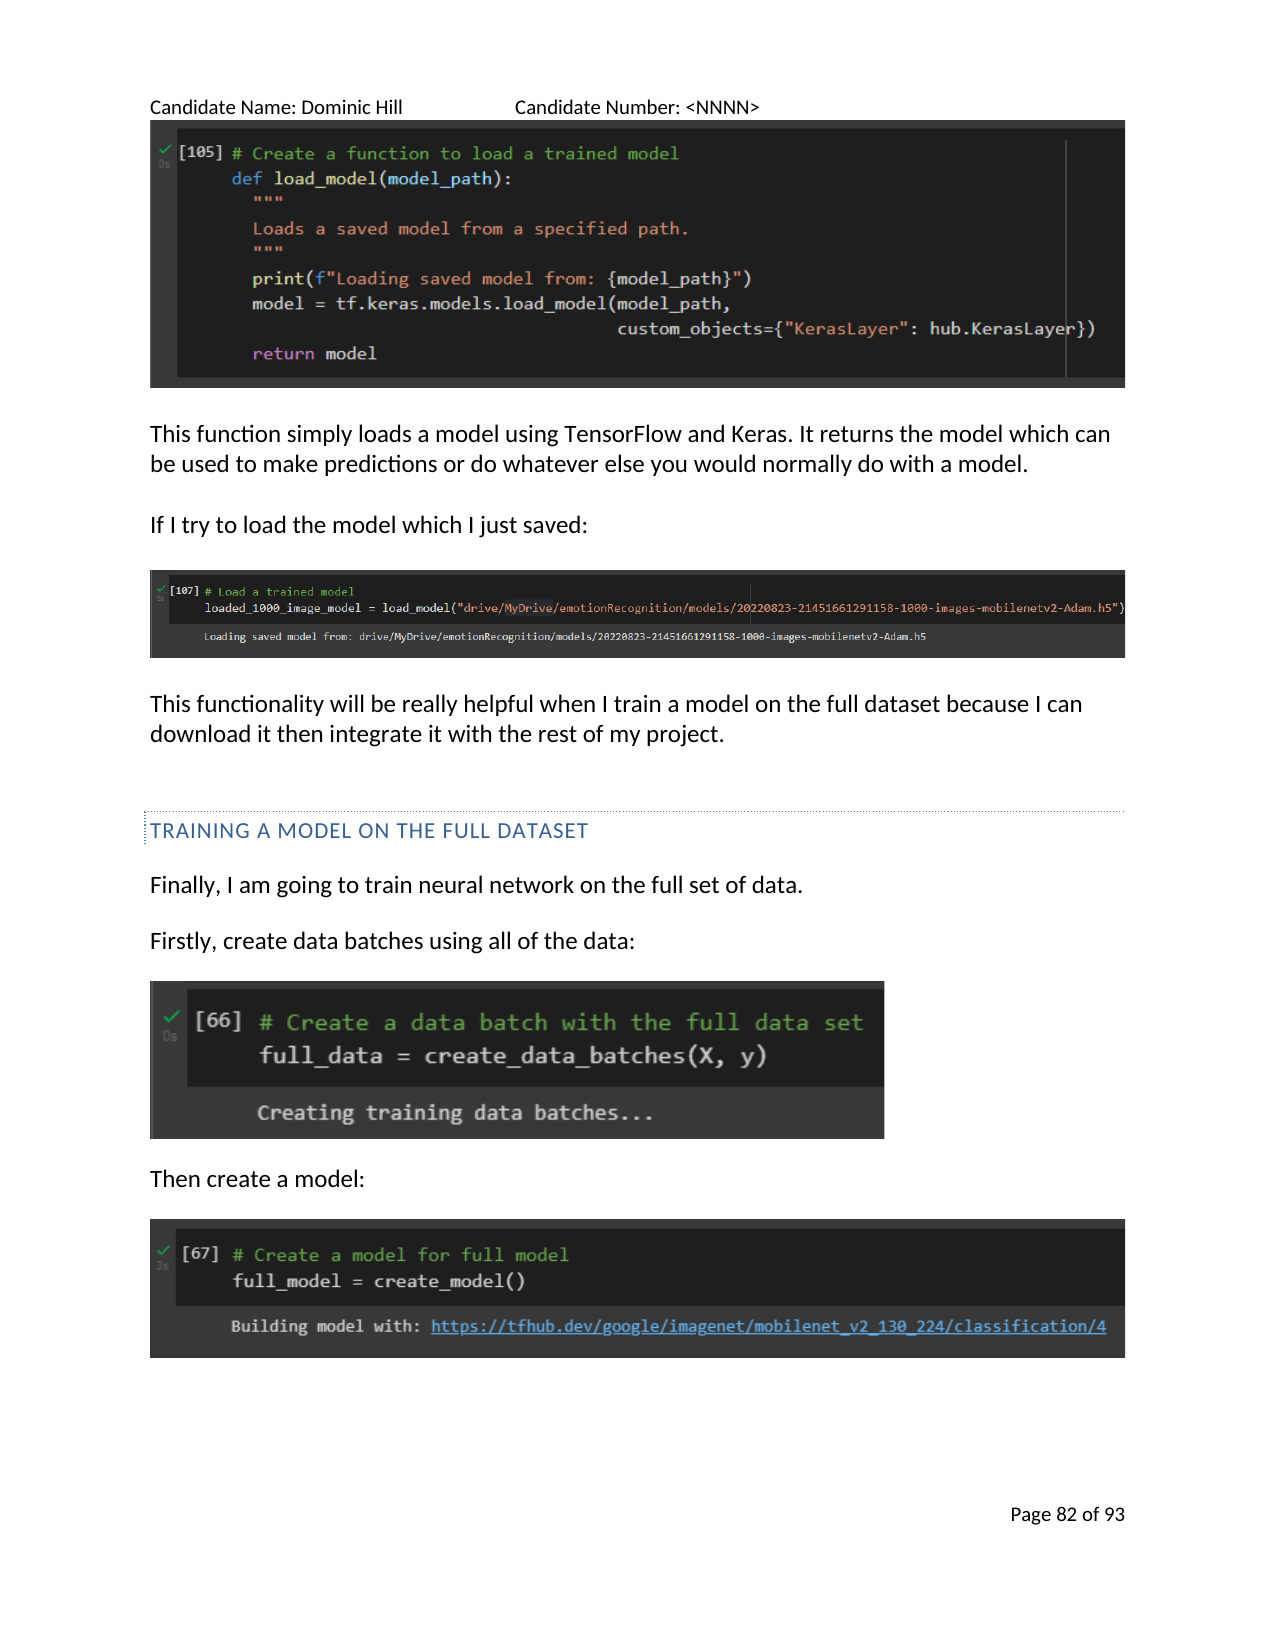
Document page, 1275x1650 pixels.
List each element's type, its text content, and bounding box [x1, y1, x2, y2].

picture [150, 120, 1125, 388]
text Finally, I am going to train neural network on the full set of data. [150, 869, 1125, 900]
picture [150, 981, 885, 1139]
subtitle Training A model on the full dataset [144, 811, 1125, 844]
picture [150, 570, 1125, 658]
picture [150, 1219, 1125, 1358]
text This functionality will be really helpful when I train a model on the full dataset because I can download it then integrate it with the rest of my project. [150, 688, 1125, 749]
text This function simply loads a model using TensorFlow and Keras. It returns the model which can be used to make predictions or do whatever else you would normally do with a model. [150, 418, 1125, 479]
text Firstly, create data batches using all of the data: [150, 925, 1125, 956]
text Then create a model: [150, 1163, 1125, 1194]
text If I try to load the model which I just saved: [150, 509, 1125, 540]
